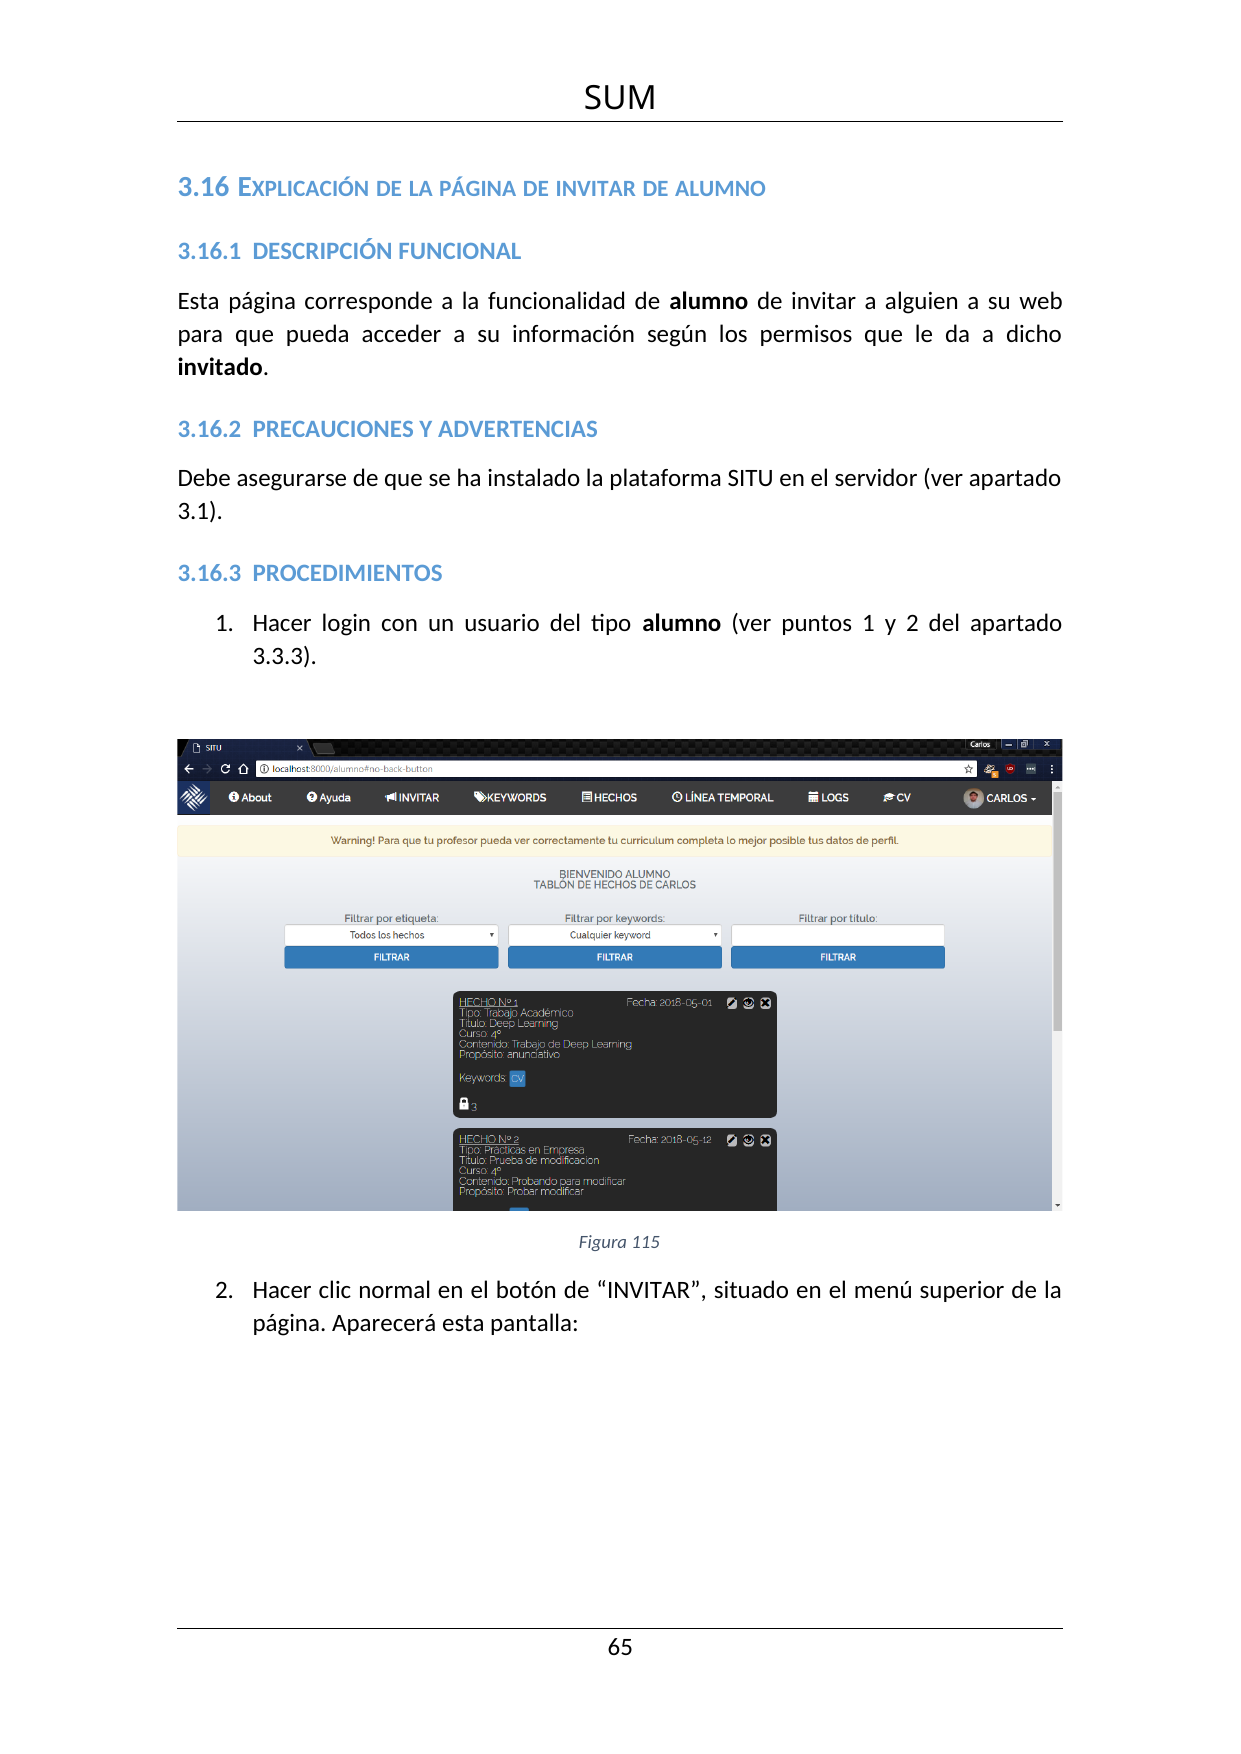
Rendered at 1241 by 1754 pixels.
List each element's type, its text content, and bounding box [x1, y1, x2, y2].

subtitle Precauciones y advertencias [177, 413, 1063, 443]
text Debe asegurarse de que se ha instalado la plataforma SITU en el servidor (ver apartado 3.1). [177, 462, 1063, 526]
list Hacer login con un usuario del tipo alumno (ver puntos 1 y 2 del apartado 3.3.3). [215, 607, 1063, 670]
picture [177, 739, 1063, 1211]
text Figura 115 [177, 1230, 1063, 1253]
subtitle Procedimientos [177, 557, 1063, 588]
subtitle Explicación de la página de invitar de alumno [177, 168, 1063, 203]
list Hacer clic normal en el botón de “INVITAR”, situado en el menú superior de la página. Aparecerá esta pantalla: [215, 1274, 1063, 1337]
subtitle Descripción funcional [177, 235, 1063, 266]
text Esta página corresponde a la funcionalidad de alumno de invitar a alguien a su web para que pueda acceder a su información según los permisos que le da a dicho invitado. [177, 285, 1063, 381]
